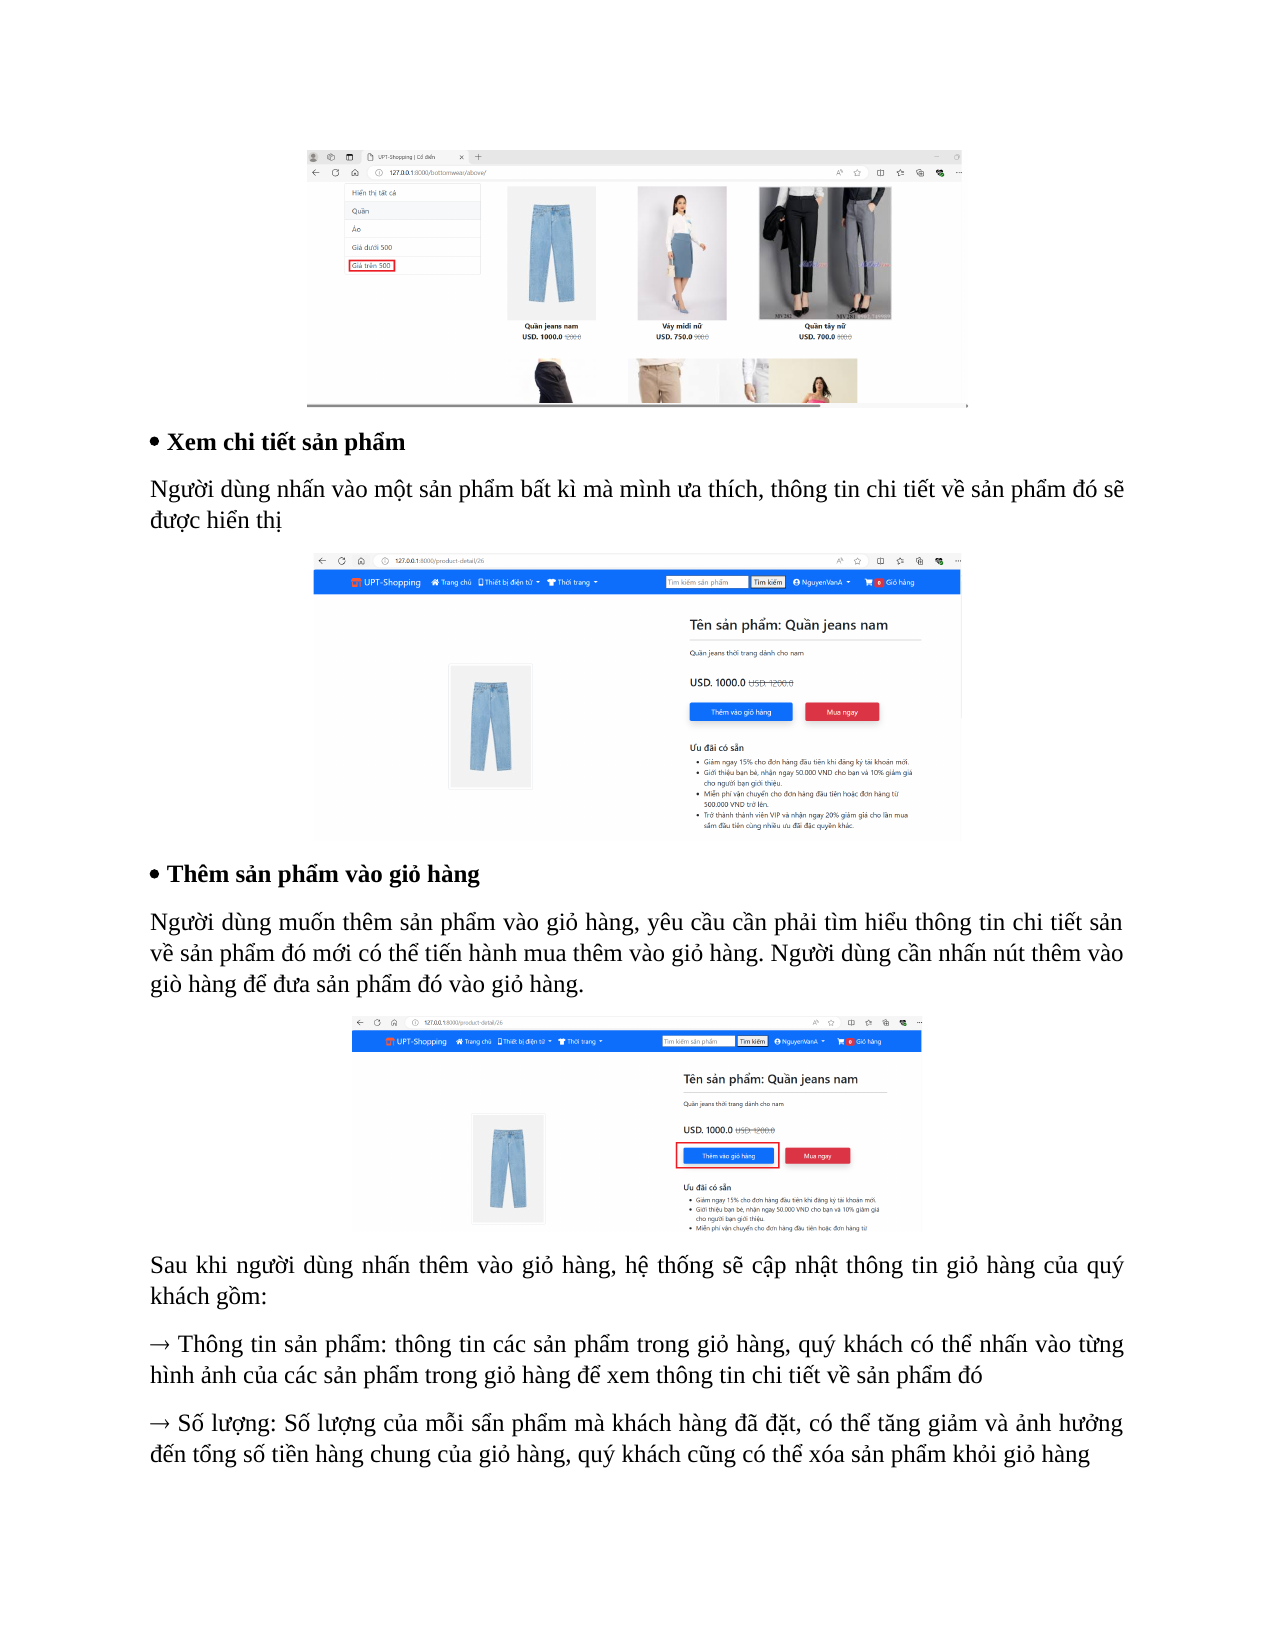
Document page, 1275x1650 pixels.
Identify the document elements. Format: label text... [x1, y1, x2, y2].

text Người dùng nhấn vào một sản phẩm bất kì mà mình ưa thích, thông tin chi tiết về sản phẩm đó sẽ được hiển thị [150, 474, 1125, 534]
picture [313, 553, 962, 841]
picture [307, 150, 969, 408]
text Số lượng: Số lượng của mỗi sẩn phẩm mà khách hàng đã đặt, có thể tăng giảm và ảnh hưởng đến tổng số tiền hàng chung của giỏ hàng, quý khách cũng có thể xóa sản phẩm khỏi giỏ hàng [150, 1408, 1125, 1467]
text Người dùng muốn thêm sản phẩm vào giỏ hàng, yêu cầu cần phải tìm hiểu thông tin chi tiết sản về sản phẩm đó mới có thể tiến hành mua thêm vào giỏ hàng. Người dùng cần nhấn nút thêm vào giò hàng để đưa sản phẩm đó vào giỏ hàng. [150, 907, 1125, 998]
text Sau khi người dùng nhấn thêm vào giỏ hàng, hệ thống sẽ cập nhật thông tin giỏ hàng của quý khách gồm: [150, 1250, 1125, 1310]
text Xem chi tiết sản phẩm [150, 427, 1125, 455]
text Thông tin sản phẩm: thông tin các sản phẩm trong giỏ hàng, quý khách có thể nhấn vào từng hình ảnh của các sản phẩm trong giỏ hàng để xem thông tin chi tiết về sản phẩm đó [150, 1329, 1125, 1389]
text Thêm sản phẩm vào giỏ hàng [150, 859, 1125, 888]
picture [352, 1016, 923, 1232]
